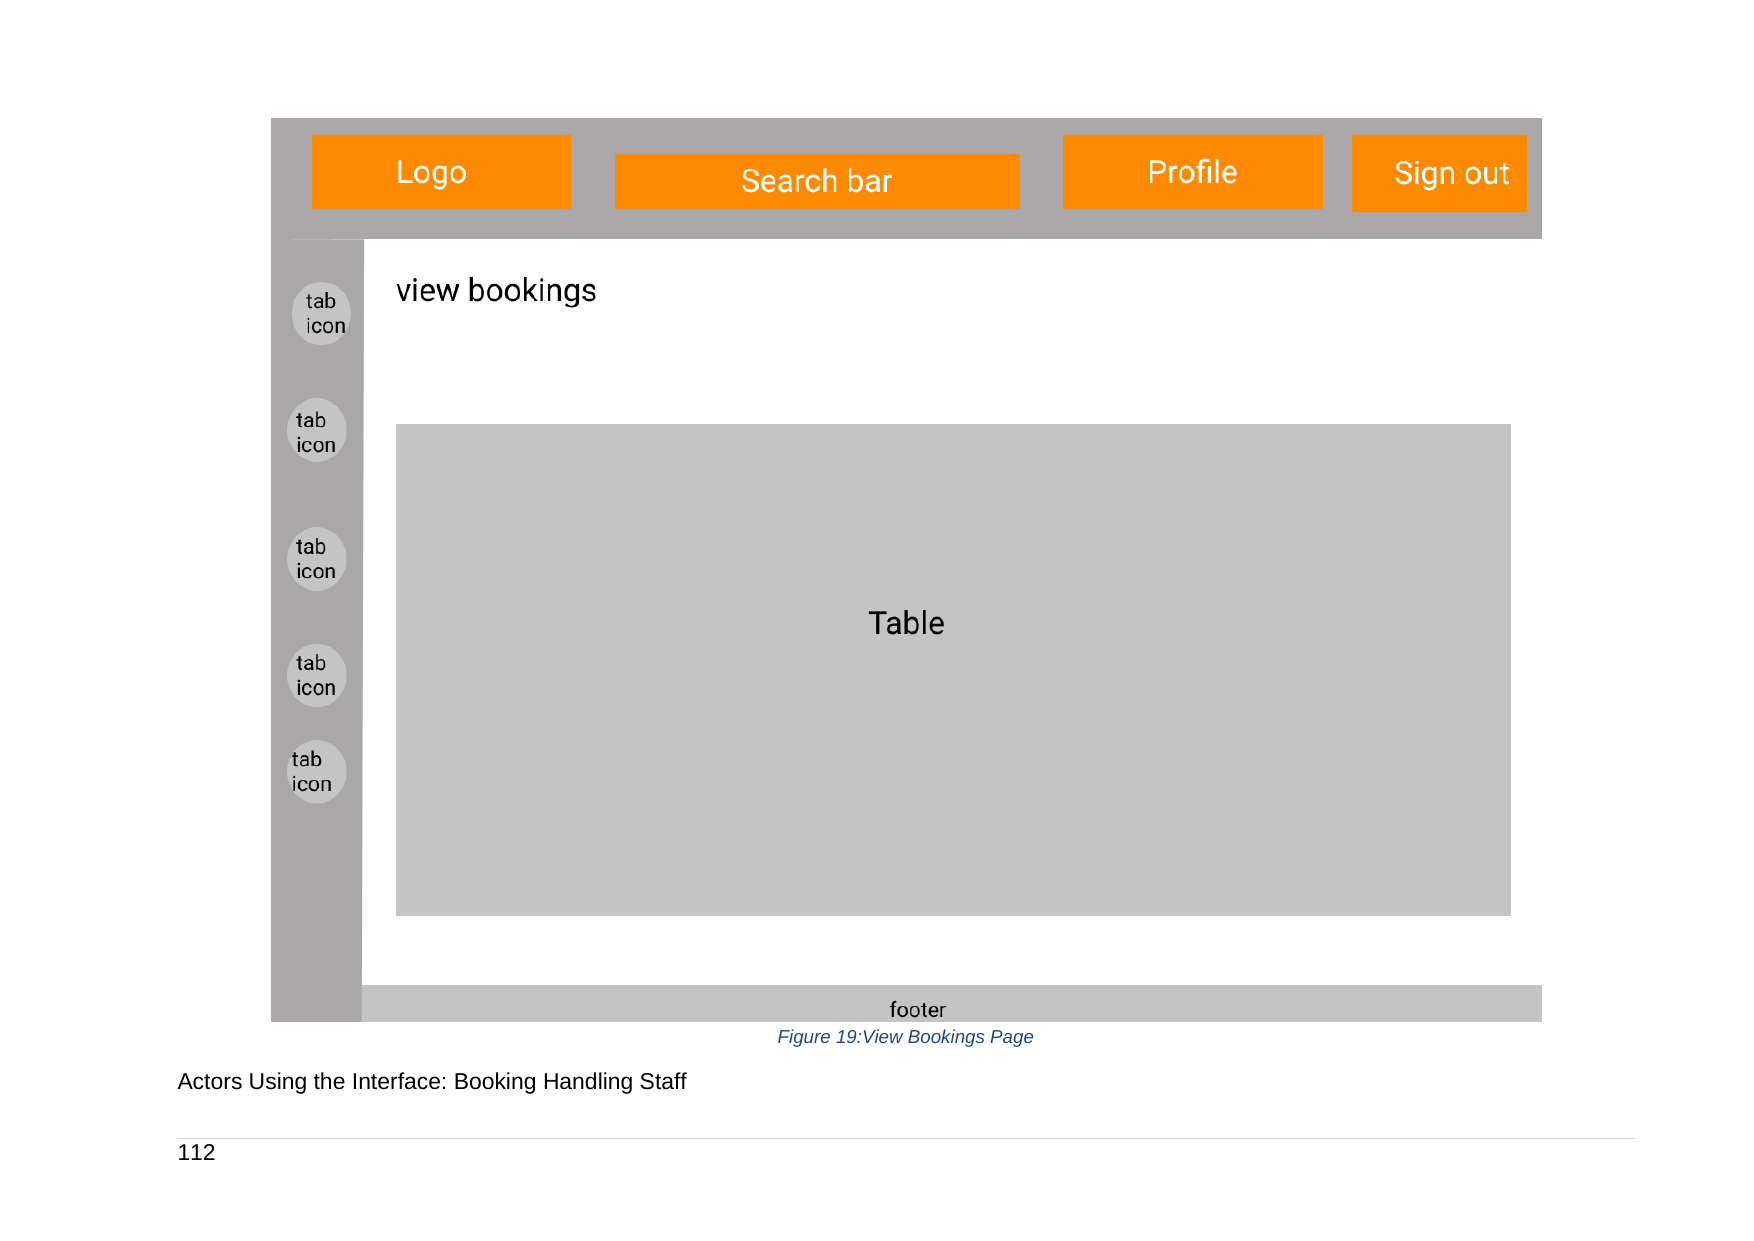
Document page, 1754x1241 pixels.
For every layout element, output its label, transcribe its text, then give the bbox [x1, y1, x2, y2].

text Actors Using the Interface: Booking Handling Staff [177, 1068, 1636, 1094]
text Figure 19:View Bookings Page [177, 1026, 1636, 1047]
picture [271, 118, 1542, 1022]
